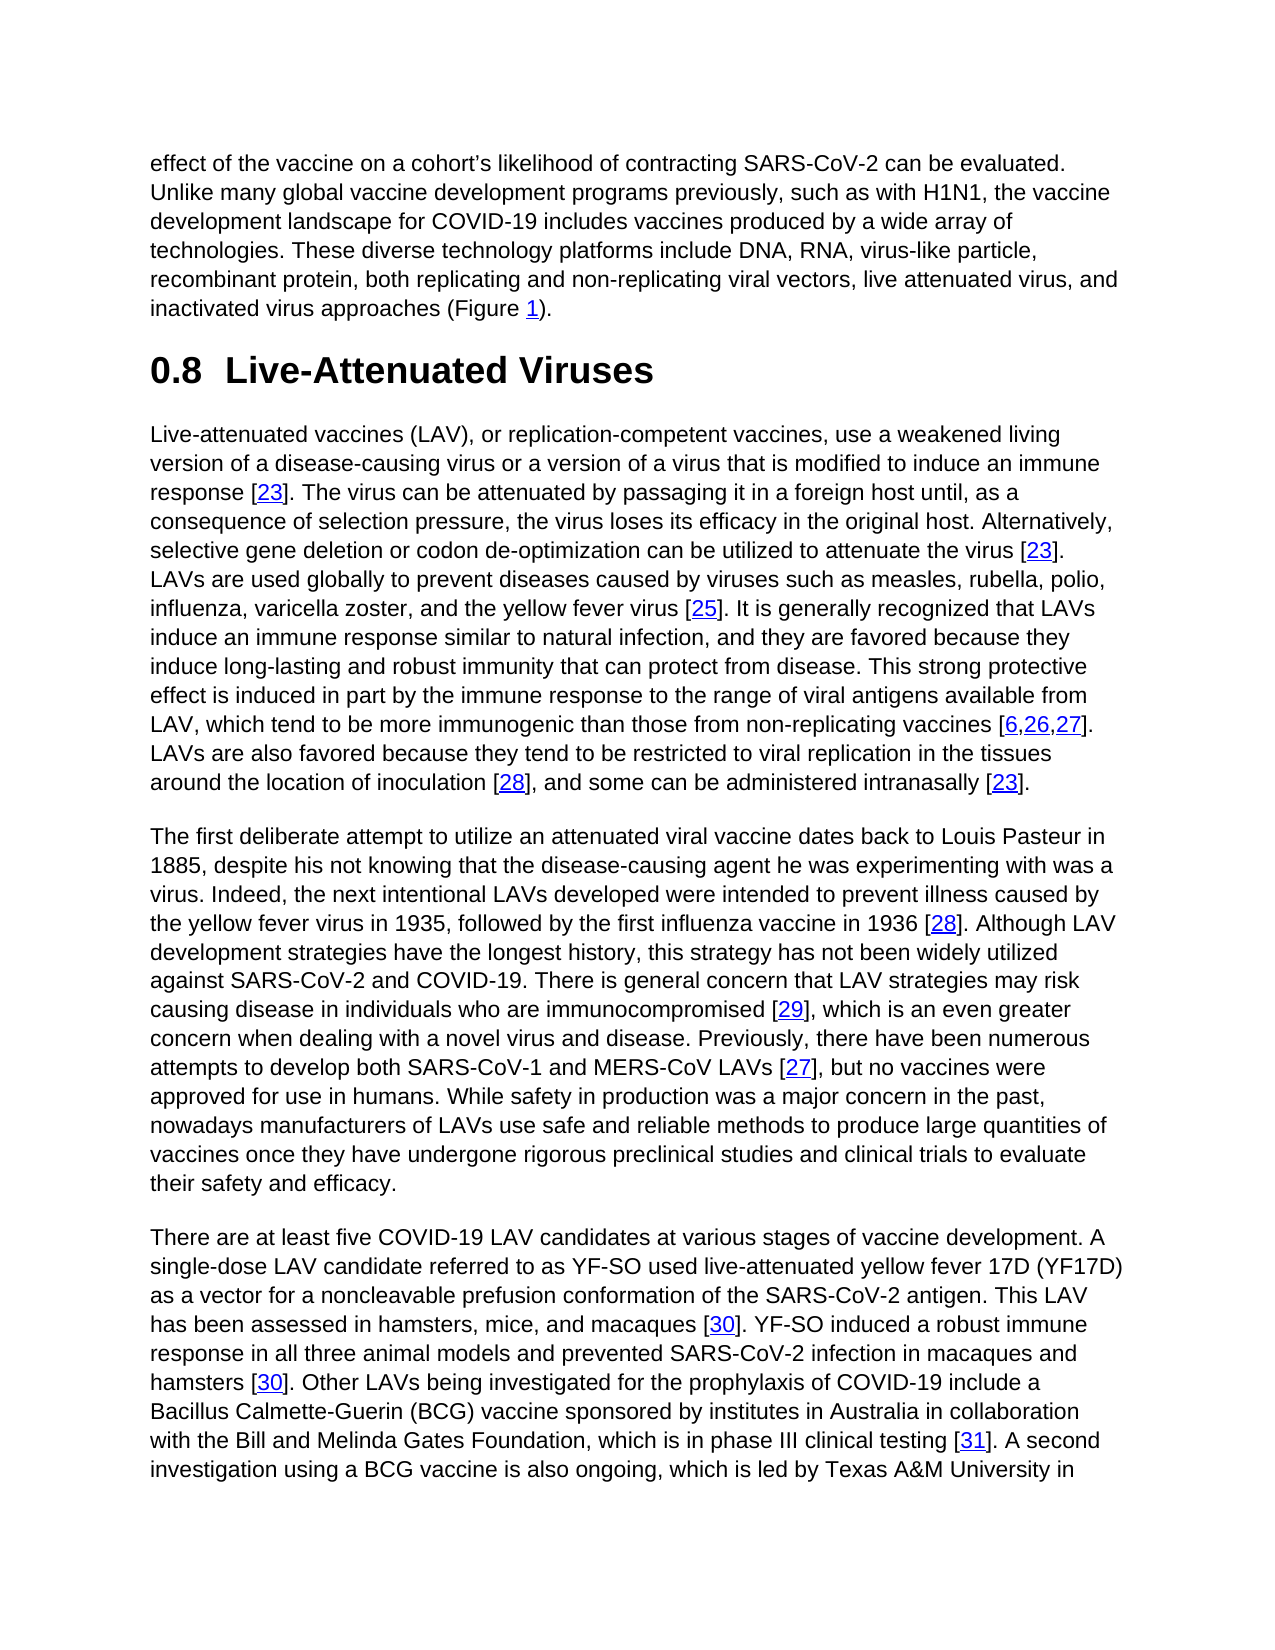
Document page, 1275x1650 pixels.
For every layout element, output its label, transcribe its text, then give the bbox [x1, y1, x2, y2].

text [150, 1224, 1125, 1482]
subtitle 0.8 Live-Attenuated Viruses [150, 349, 1125, 392]
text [150, 150, 1125, 321]
text Live-attenuated vaccines (LAV), or replication-competent vaccines, use a weakened living version of a disease-causing virus or a version of a virus that is modified to induce an immune response [23]. The virus can be attenuated by passaging it in a foreign host until, as a consequence of selection pressure, the virus loses its efficacy in the original host. Alternatively, selective gene deletion or codon de-optimization can be utilized to attenuate the virus [23]. LAVs are used globally to prevent diseases caused by viruses such as measles, rubella, polio, influenza, varicella zoster, and the yellow fever virus [25]. It is generally recognized that LAVs induce an immune response similar to natural infection, and they are favored because they induce long-lasting and robust immunity that can protect from disease. This strong protective effect is induced in part by the immune response to the range of viral antigens available from LAV, which tend to be more immunogenic than those from non-replicating vaccines [6,26,27]. LAVs are also favored because they tend to be restricted to viral replication in the tissues around the location of inoculation [28], and some can be administered intranasally [23]. [150, 421, 1125, 795]
text The first deliberate attempt to utilize an attenuated viral vaccine dates back to Louis Pasteur in 1885, despite his not knowing that the disease-causing agent he was experimenting with was a virus. Indeed, the next intentional LAVs developed were intended to prevent illness caused by the yellow fever virus in 1935, followed by the first influenza vaccine in 1936 [28]. Although LAV development strategies have the longest history, this strategy has not been widely utilized against SARS-CoV-2 and COVID-19. There is general concern that LAV strategies may risk causing disease in individuals who are immunocompromised [29], which is an even greater concern when dealing with a novel virus and disease. Previously, there have been numerous attempts to develop both SARS-CoV-1 and MERS-CoV LAVs [27], but no vaccines were approved for use in humans. While safety in production was a major concern in the past, nowadays manufacturers of LAVs use safe and reliable methods to produce large quantities of vaccines once they have undergone rigorous preclinical studies and clinical trials to evaluate their safety and efficacy. [150, 823, 1125, 1196]
